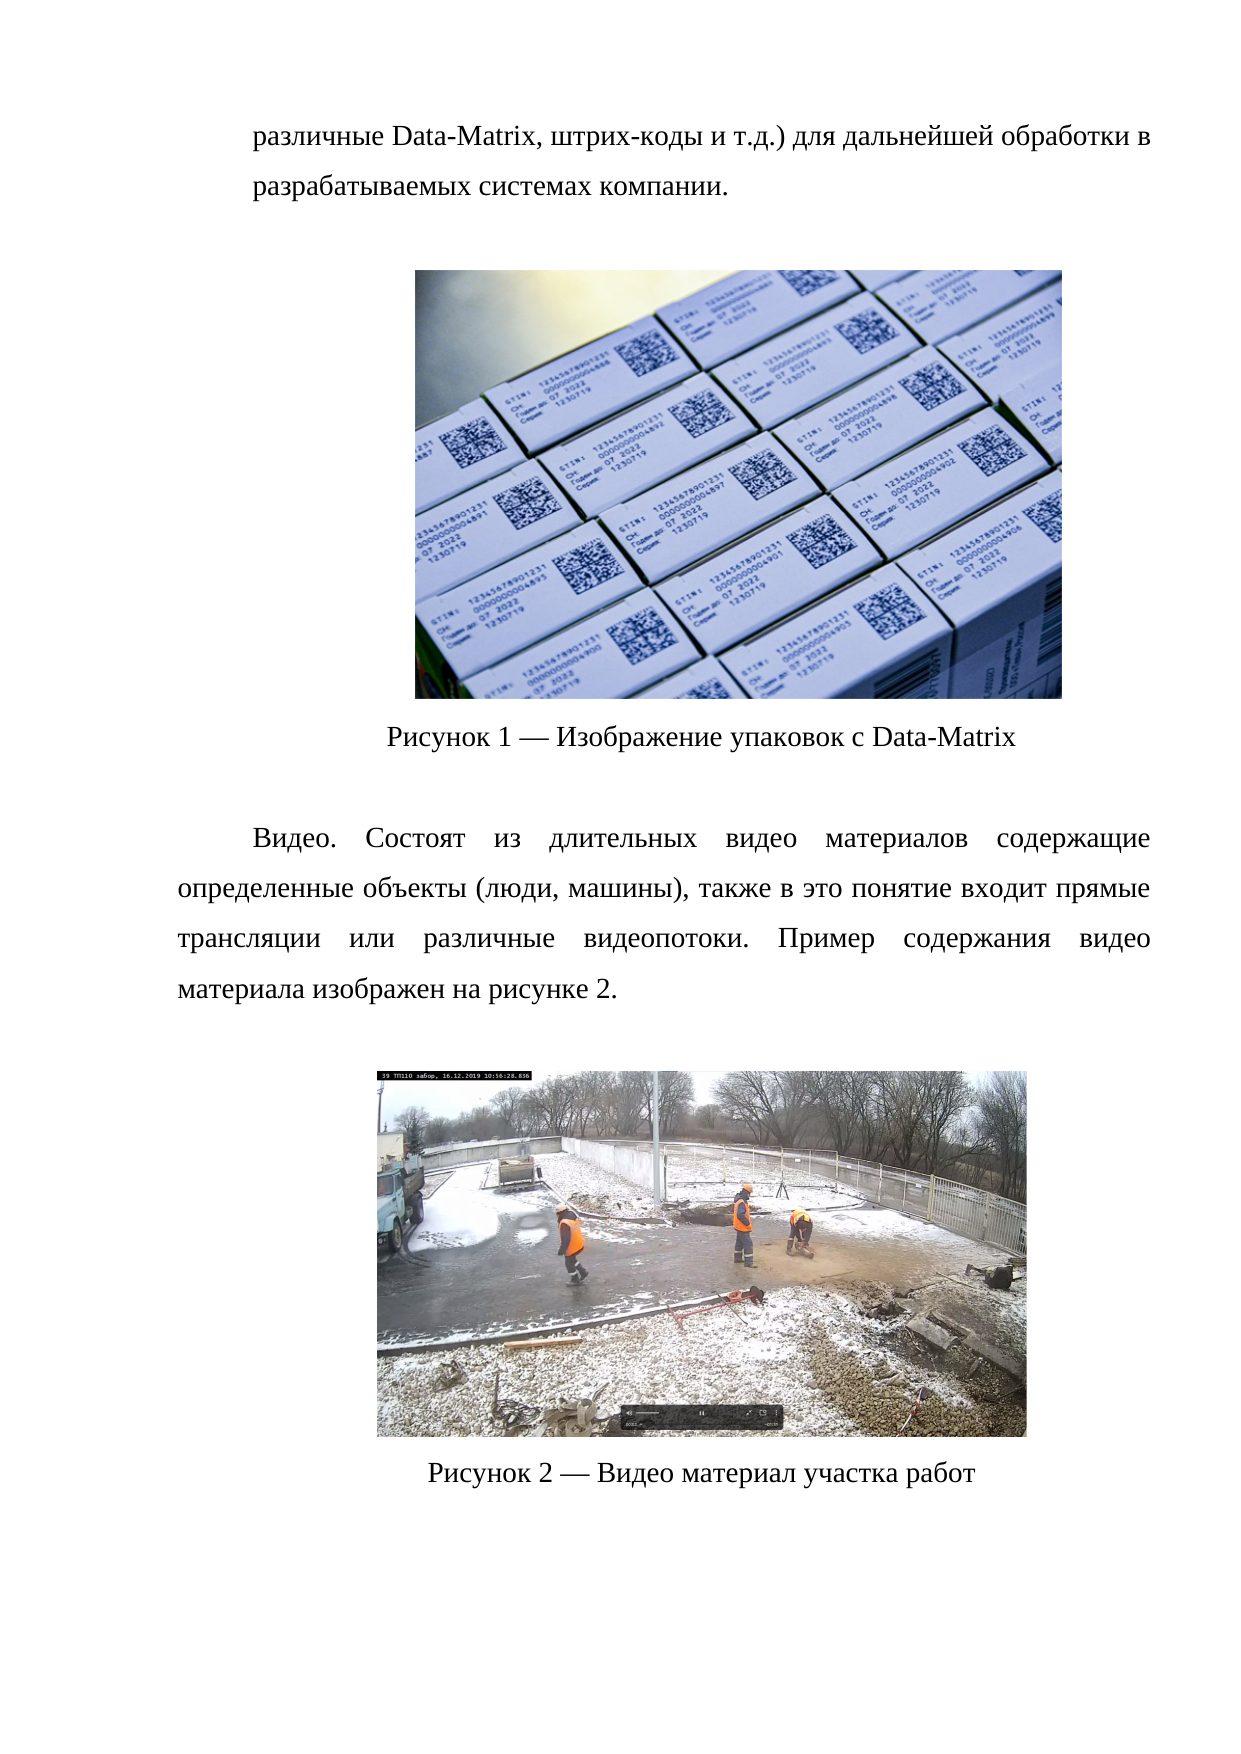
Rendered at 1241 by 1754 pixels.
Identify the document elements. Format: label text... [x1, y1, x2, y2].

picture [377, 1071, 1027, 1437]
list Видео. Состоят из длительных видео материалов содержащие определенные объекты (люди, машины), также в это понятие входит прямые трансляции или различные видеопотоки. Пример содержания видео материала изображен на рисунке 2. [177, 820, 1152, 1004]
text Рисунок 2 — Видео материал участка работ [177, 1455, 1152, 1489]
text Рисунок 1 — Изображение упаковок с Data-Matrix [177, 719, 1152, 753]
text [252, 118, 1152, 202]
picture [413, 269, 1064, 701]
